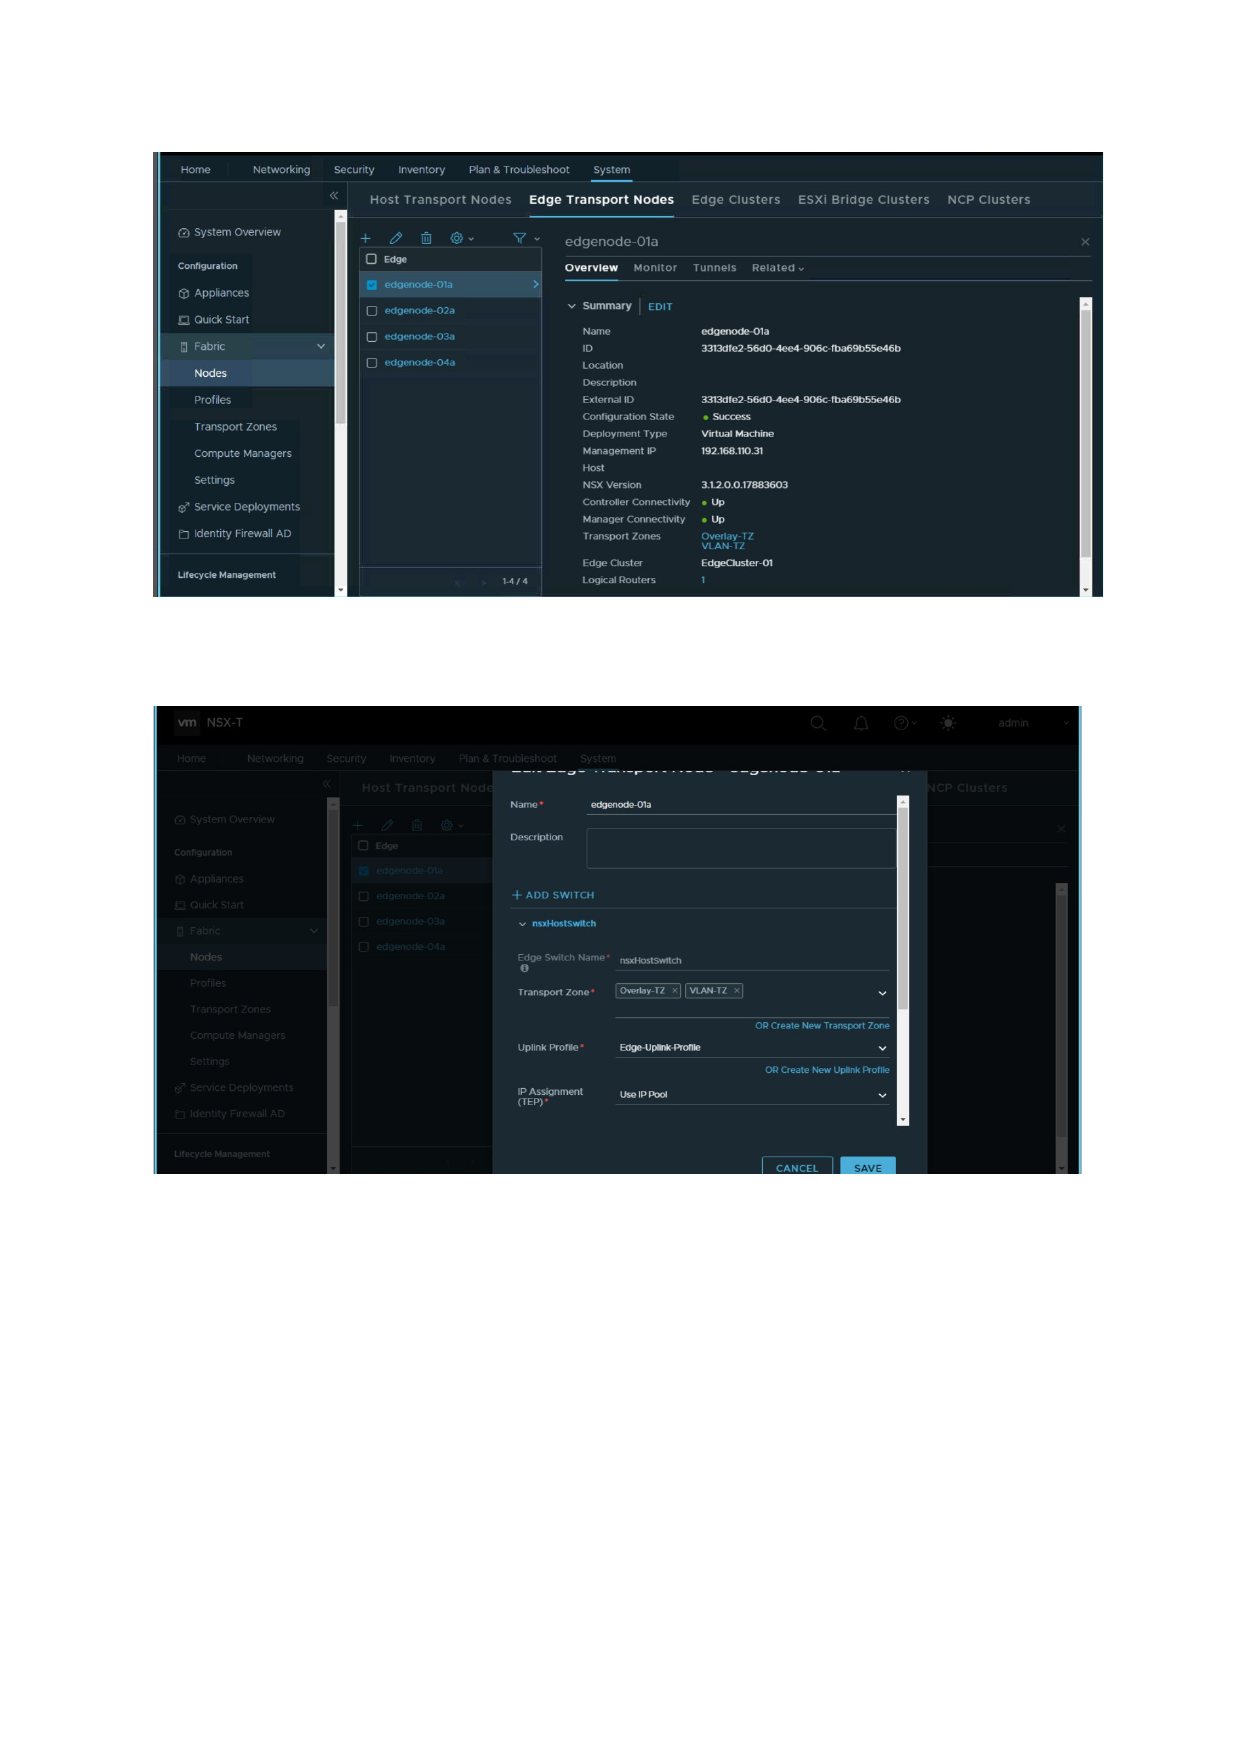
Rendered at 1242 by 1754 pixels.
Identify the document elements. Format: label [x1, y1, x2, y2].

picture [153, 152, 1104, 597]
picture [153, 706, 1082, 1174]
